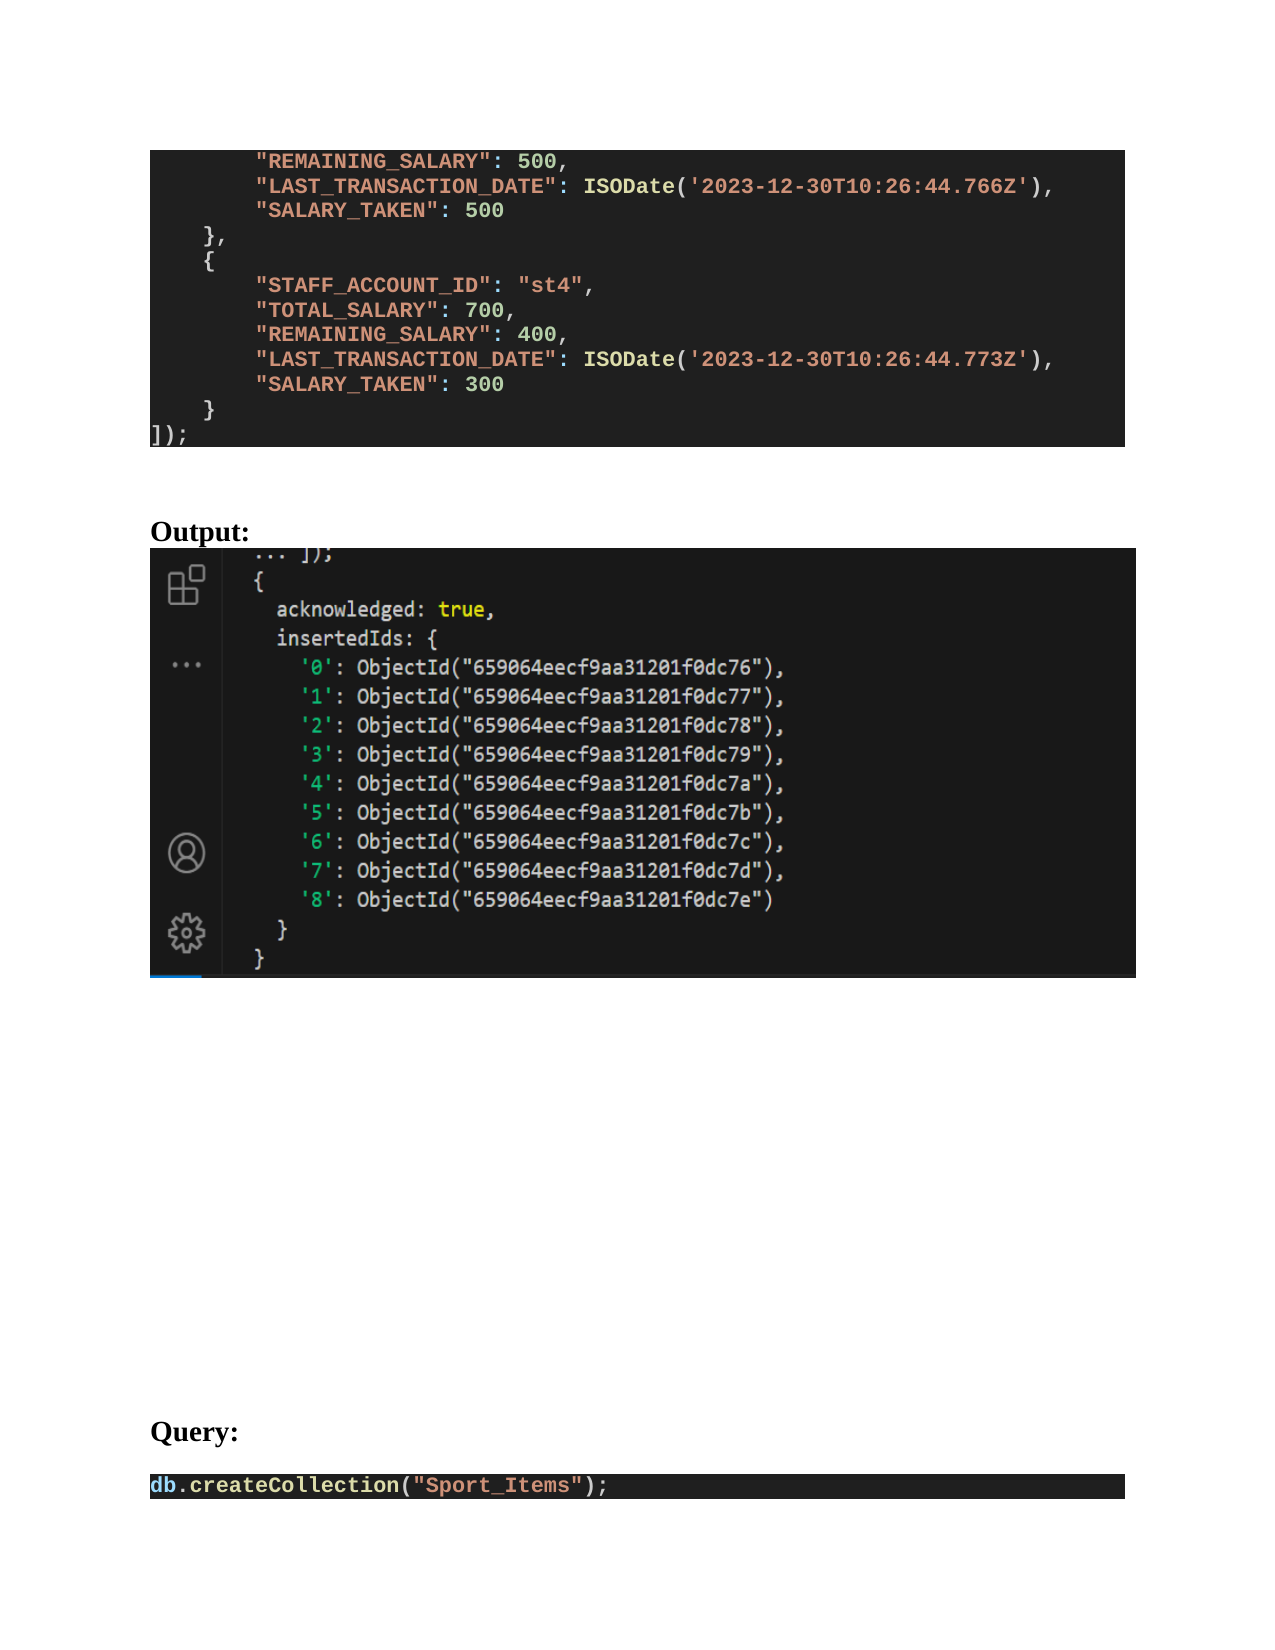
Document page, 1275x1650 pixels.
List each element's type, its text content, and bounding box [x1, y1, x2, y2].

picture [150, 548, 1136, 978]
text ]); [150, 423, 1125, 447]
text "TOTAL_SALARY": 700, [150, 299, 1125, 323]
text Output: Query: [150, 978, 1125, 1474]
text } [150, 398, 1125, 423]
text "LAST_TRANSACTION_DATE": ISODate('2023-12-30T10:26:44.773Z'), [150, 348, 1125, 373]
text "REMAINING_SALARY": 500, [150, 150, 1125, 175]
text }, [150, 224, 1125, 249]
text "REMAINING_SALARY": 400, [150, 323, 1125, 348]
text "SALARY_TAKEN": 500 [150, 199, 1125, 224]
text "LAST_TRANSACTION_DATE": ISODate('2023-12-30T10:26:44.766Z'), [150, 175, 1125, 199]
text { [150, 249, 1125, 274]
text "STAFF_ACCOUNT_ID": "st4", [150, 274, 1125, 299]
text db.createCollection("Sport_Items"); [150, 1474, 1125, 1499]
text "SALARY_TAKEN": 300 [150, 373, 1125, 398]
text Output: Query: [150, 447, 1125, 548]
